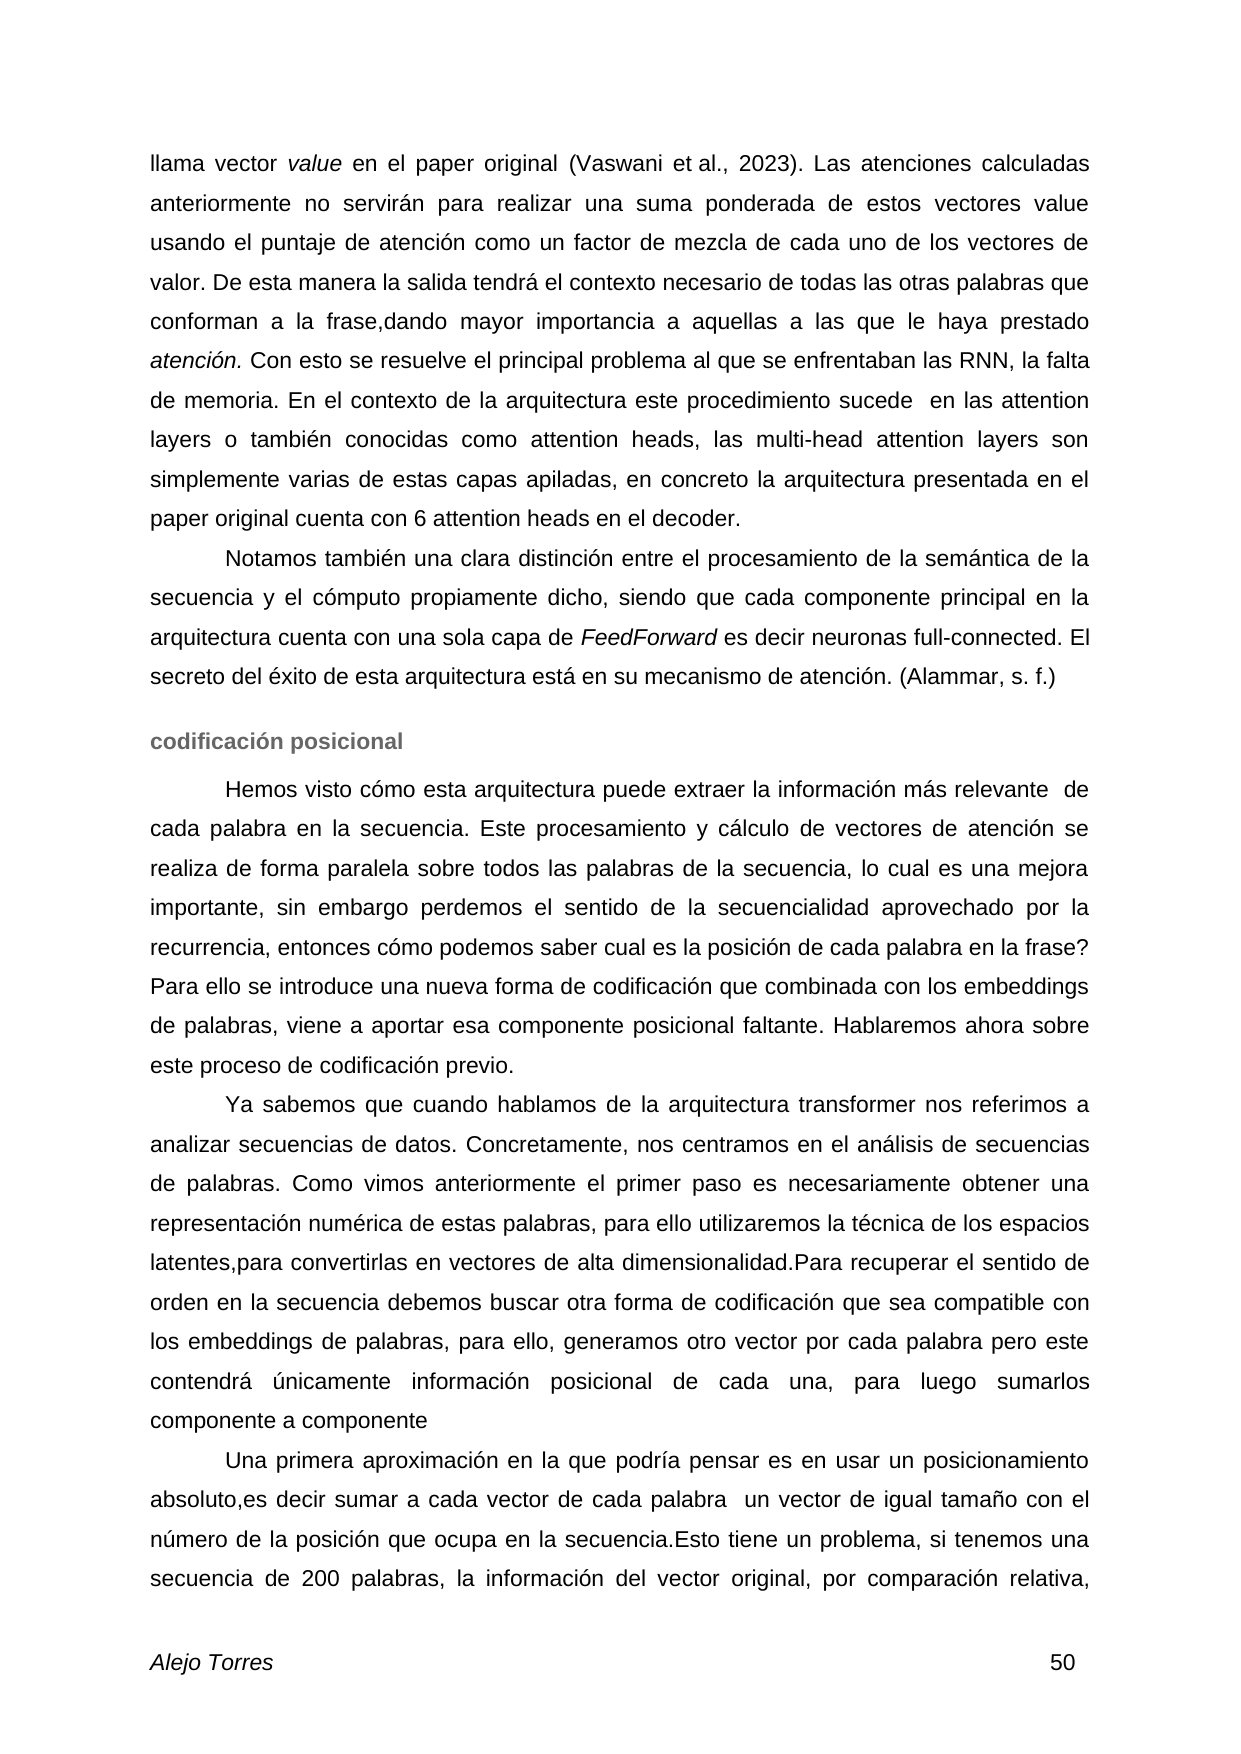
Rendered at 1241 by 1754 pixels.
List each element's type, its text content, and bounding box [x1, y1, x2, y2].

text Hemos visto cómo esta arquitectura puede extraer la información más relevante de cada palabra en la secuencia. Este procesamiento y cálculo de vectores de atención se realiza de forma paralela sobre todos las palabras de la secuencia, lo cual es una mejora importante, sin embargo perdemos el sentido de la secuencialidad aprovechado por la recurrencia, entonces cómo podemos saber cual es la posición de cada palabra en la frase? Para ello se introduce una nueva forma de codificación que combinada con los embeddings de palabras, viene a aportar esa componente posicional faltante. Hablaremos ahora sobre este proceso de codificación previo. [150, 776, 1090, 1078]
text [150, 150, 1090, 532]
subtitle codificación posicional [150, 728, 1090, 754]
text Ya sabemos que cuando hablamos de la arquitectura transformer nos referimos a analizar secuencias de datos. Concretamente, nos centramos en el análisis de secuencias de palabras. Como vimos anteriormente el primer paso es necesariamente obtener una representación numérica de estas palabras, para ello utilizaremos la técnica de los espacios latentes,para convertirlas en vectores de alta dimensionalidad.Para recuperar el sentido de orden en la secuencia debemos buscar otra forma de codificación que sea compatible con los embeddings de palabras, para ello, generamos otro vector por cada palabra pero este contendrá únicamente información posicional de cada una, para luego sumarlos componente a componente [150, 1091, 1090, 1433]
text Notamos también una clara distinción entre el procesamiento de la semántica de la secuencia y el cómputo propiamente dicho, siendo que cada componente principal en la arquitectura cuenta con una sola capa de FeedForward es decir neuronas full-connected. El secreto del éxito de esta arquitectura está en su mecanismo de atención. (Alammar, s. f.) [150, 545, 1090, 689]
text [150, 1447, 1090, 1591]
